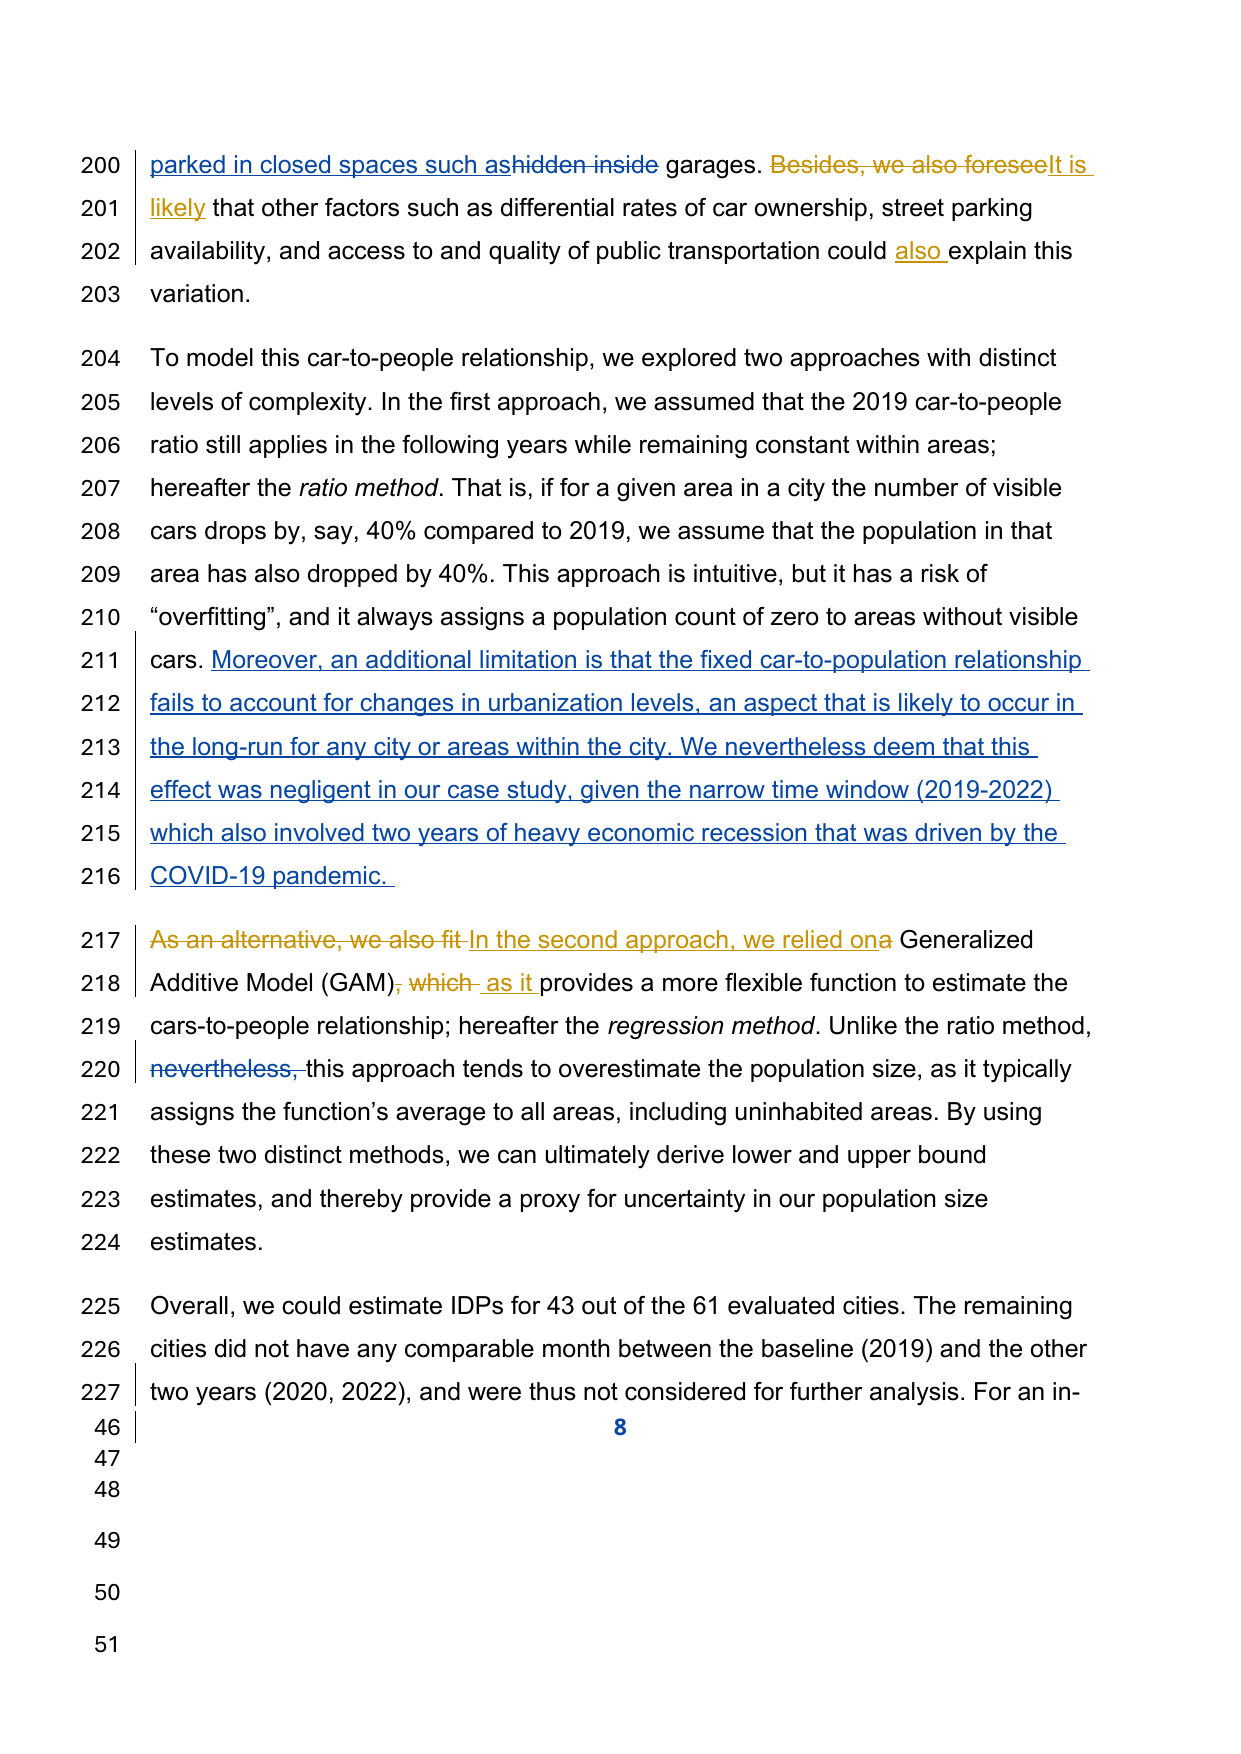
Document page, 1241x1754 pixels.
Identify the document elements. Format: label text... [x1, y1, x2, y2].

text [150, 1291, 1094, 1406]
text To model this car-to-people relationship, we explored two approaches with distinct levels of complexity. In the first approach, we assumed that the 2019 car-to-people ratio still applies in the following years while remaining constant within areas; hereafter the ratio method. That is, if for a given area in a city the number of visible cars drops by, say, 40% compared to 2019, we assume that the population in that area has also dropped by 40%. This approach is intuitive, but it has a risk of “overfitting”, and it always assigns a population count of zero to areas without visible cars. [150, 343, 1094, 889]
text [150, 150, 1094, 308]
text Generalized Additive Model (GAM) provides a more flexible function to estimate the cars-to-people relationship; hereafter the regression method. Unlike the ratio method, this approach tends to overestimate the population size, as it typically assigns the function’s average to all areas, including uninhabited areas. By using these two distinct methods, we can ultimately derive lower and upper bound estimates, and thereby provide a proxy for uncertainty in our population size estimates. [150, 925, 1094, 1255]
